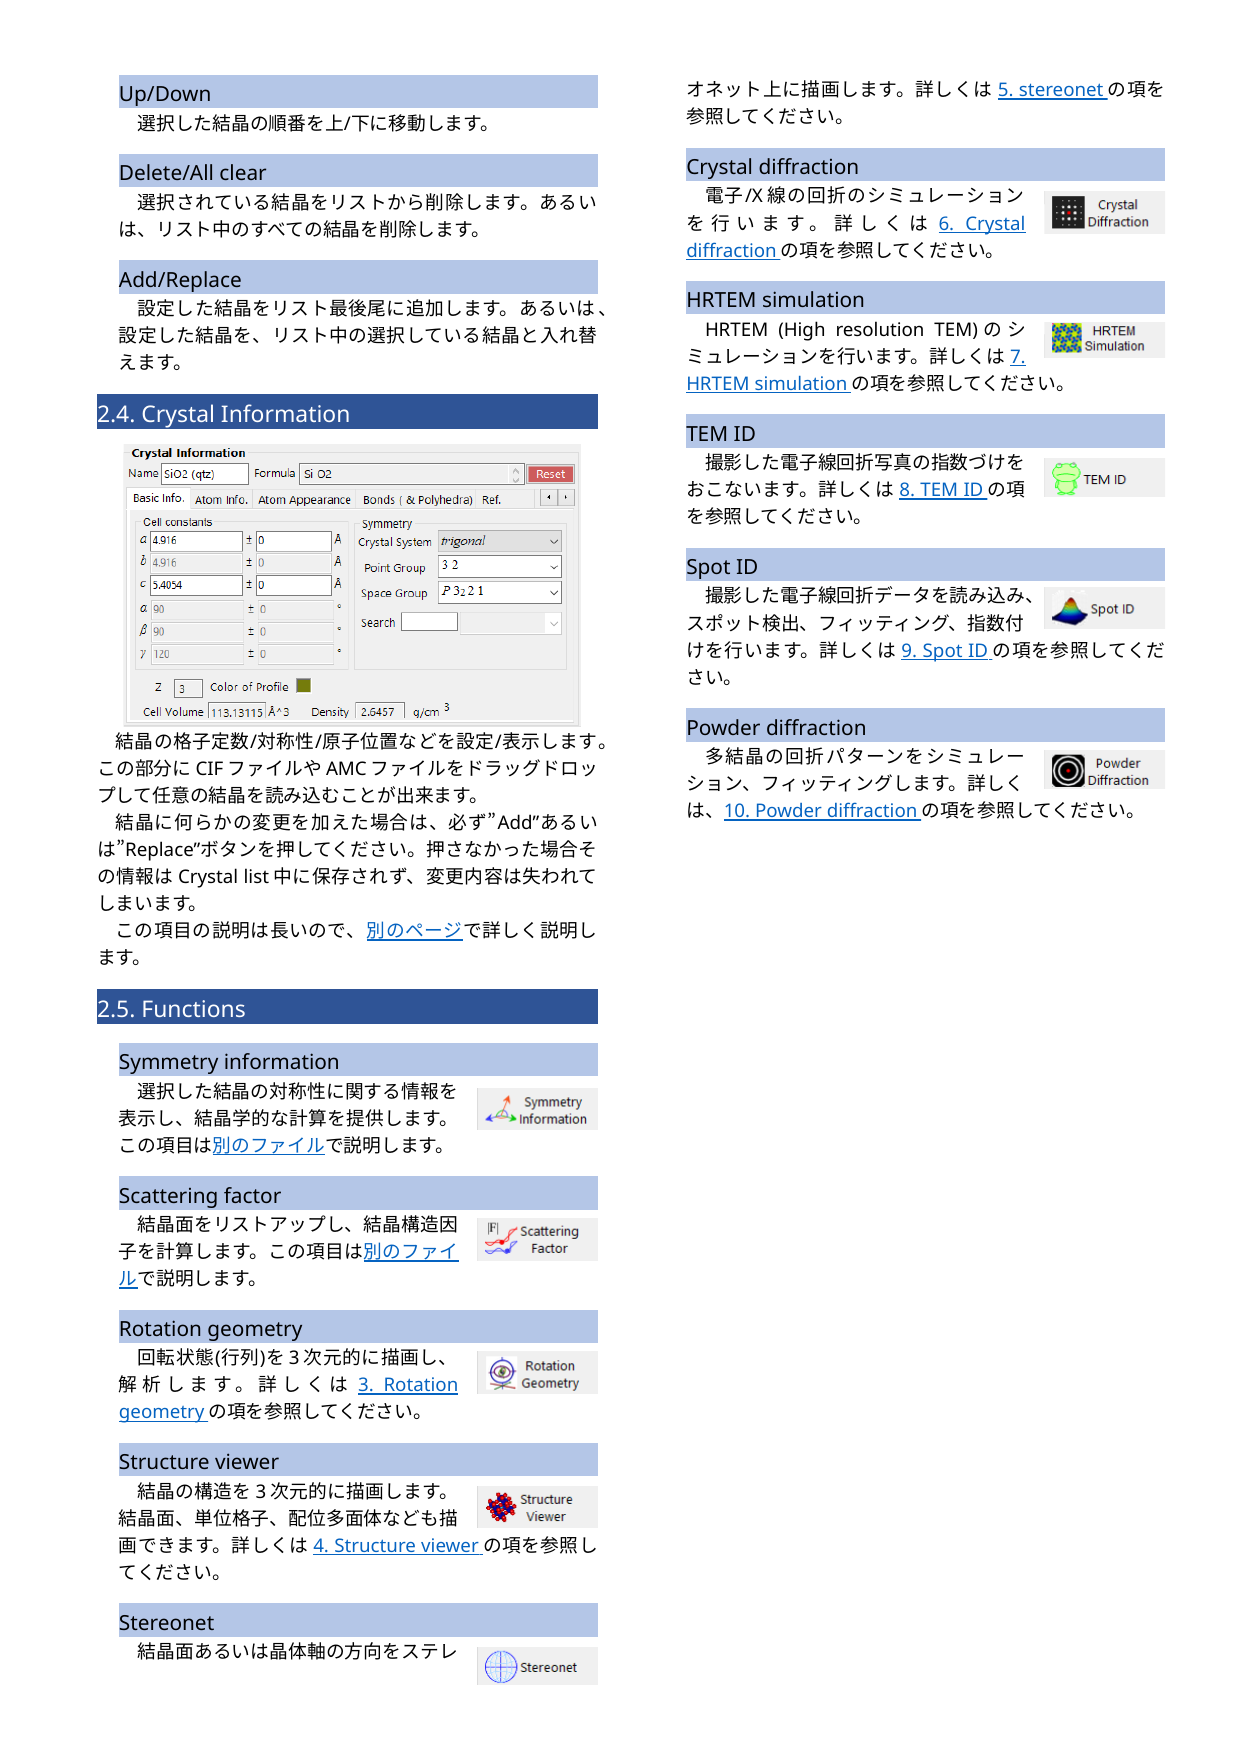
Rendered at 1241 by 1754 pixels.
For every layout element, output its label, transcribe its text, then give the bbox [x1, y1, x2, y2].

picture [1044, 750, 1166, 789]
subtitle Rotation geometry [119, 1310, 598, 1343]
text 撮影した電子線回折写真の指数づけをおこないます。詳しくは8. TEM IDの項を参照してください。 [686, 448, 1165, 529]
text この項目の説明は長いので、別のページで詳しく説明します。 [97, 916, 598, 970]
subtitle HRTEM simulation [686, 281, 1165, 314]
text 回転状態(行列)を3次元的に描画し、解析します。詳しくは3. Rotation geometryの項を参照してください。 [119, 1343, 598, 1424]
picture [1044, 191, 1166, 234]
text 電子/X線の回折のシミュレーションを行います。詳しくは6. Crystal diffractionの項を参照してください。 [686, 181, 1165, 262]
text 結晶面をリストアップし、結晶構造因子を計算します。この項目は別のファイルで説明します。 [119, 1210, 598, 1291]
subtitle Stereonet [119, 1603, 598, 1637]
subtitle Structure viewer [119, 1443, 598, 1476]
subtitle Crystal diffraction [686, 148, 1165, 181]
subtitle 2.4. Crystal Information [97, 394, 598, 429]
text 結晶の構造を3次元的に描画します。結晶面、単位格子、配位多面体なども描画できます。詳しくは4. Structure viewerの項を参照してください。 [119, 1476, 598, 1585]
text 多結晶の回折パターンをシミュレーション、フィッティングします。詳しくは、10. Powder diffractionの項を参照してください。 [686, 742, 1165, 823]
text 結晶面あるいは晶体軸の方向をステレオネット上に描画します。詳しくは5. stereonetの項を参照してください。 [686, 75, 1165, 129]
picture [477, 1647, 598, 1685]
subtitle Up/Down [119, 75, 598, 108]
picture [477, 1218, 598, 1261]
subtitle Delete/All clear [119, 154, 598, 187]
text 結晶に何らかの変更を加えた場合は、必ず”Add”あるいは”Replace”ボタンを押してください。押さなかった場合その情報はCrystal list中に保存されず、変更内容は失われてしまいます。 [97, 808, 598, 916]
picture [1044, 587, 1166, 629]
picture [123, 444, 581, 727]
picture [477, 1088, 598, 1130]
text 選択されている結晶をリストから削除します。あるいは、リスト中のすべての結晶を削除します。 [119, 187, 598, 242]
picture [1044, 322, 1166, 358]
subtitle Spot ID [686, 548, 1165, 581]
text 設定した結晶をリスト最後尾に追加します。あるいは、設定した結晶を、リスト中の選択している結晶と入れ替えます。 [119, 294, 598, 375]
text 結晶面あるいは晶体軸の方向をステレオネット上に描画します。詳しくは5. stereonetの項を参照してください。 [119, 1637, 598, 1664]
subtitle TEM ID [686, 414, 1165, 448]
subtitle 2.5. Functions [97, 989, 598, 1024]
picture [477, 1351, 598, 1394]
subtitle Powder diffraction [686, 708, 1165, 742]
text HRTEM (High resolution TEM)のシミュレーションを行います。詳しくは7. HRTEM simulationの項を参照してください。 [686, 314, 1165, 396]
subtitle Symmetry information [119, 1043, 598, 1076]
text 選択した結晶の対称性に関する情報を表示し、結晶学的な計算を提供します。この項目は別のファイルで説明します。 [119, 1076, 598, 1158]
picture [477, 1486, 598, 1528]
text 選択した結晶の順番を上/下に移動します。 [119, 108, 598, 135]
subtitle Add/Replace [119, 260, 598, 294]
subtitle Scattering factor [119, 1176, 598, 1210]
picture [1044, 458, 1166, 497]
text 撮影した電子線回折データを読み込み、スポット検出、フィッティング、指数付けを行います。詳しくは9. Spot IDの項を参照してください。 [686, 581, 1165, 689]
